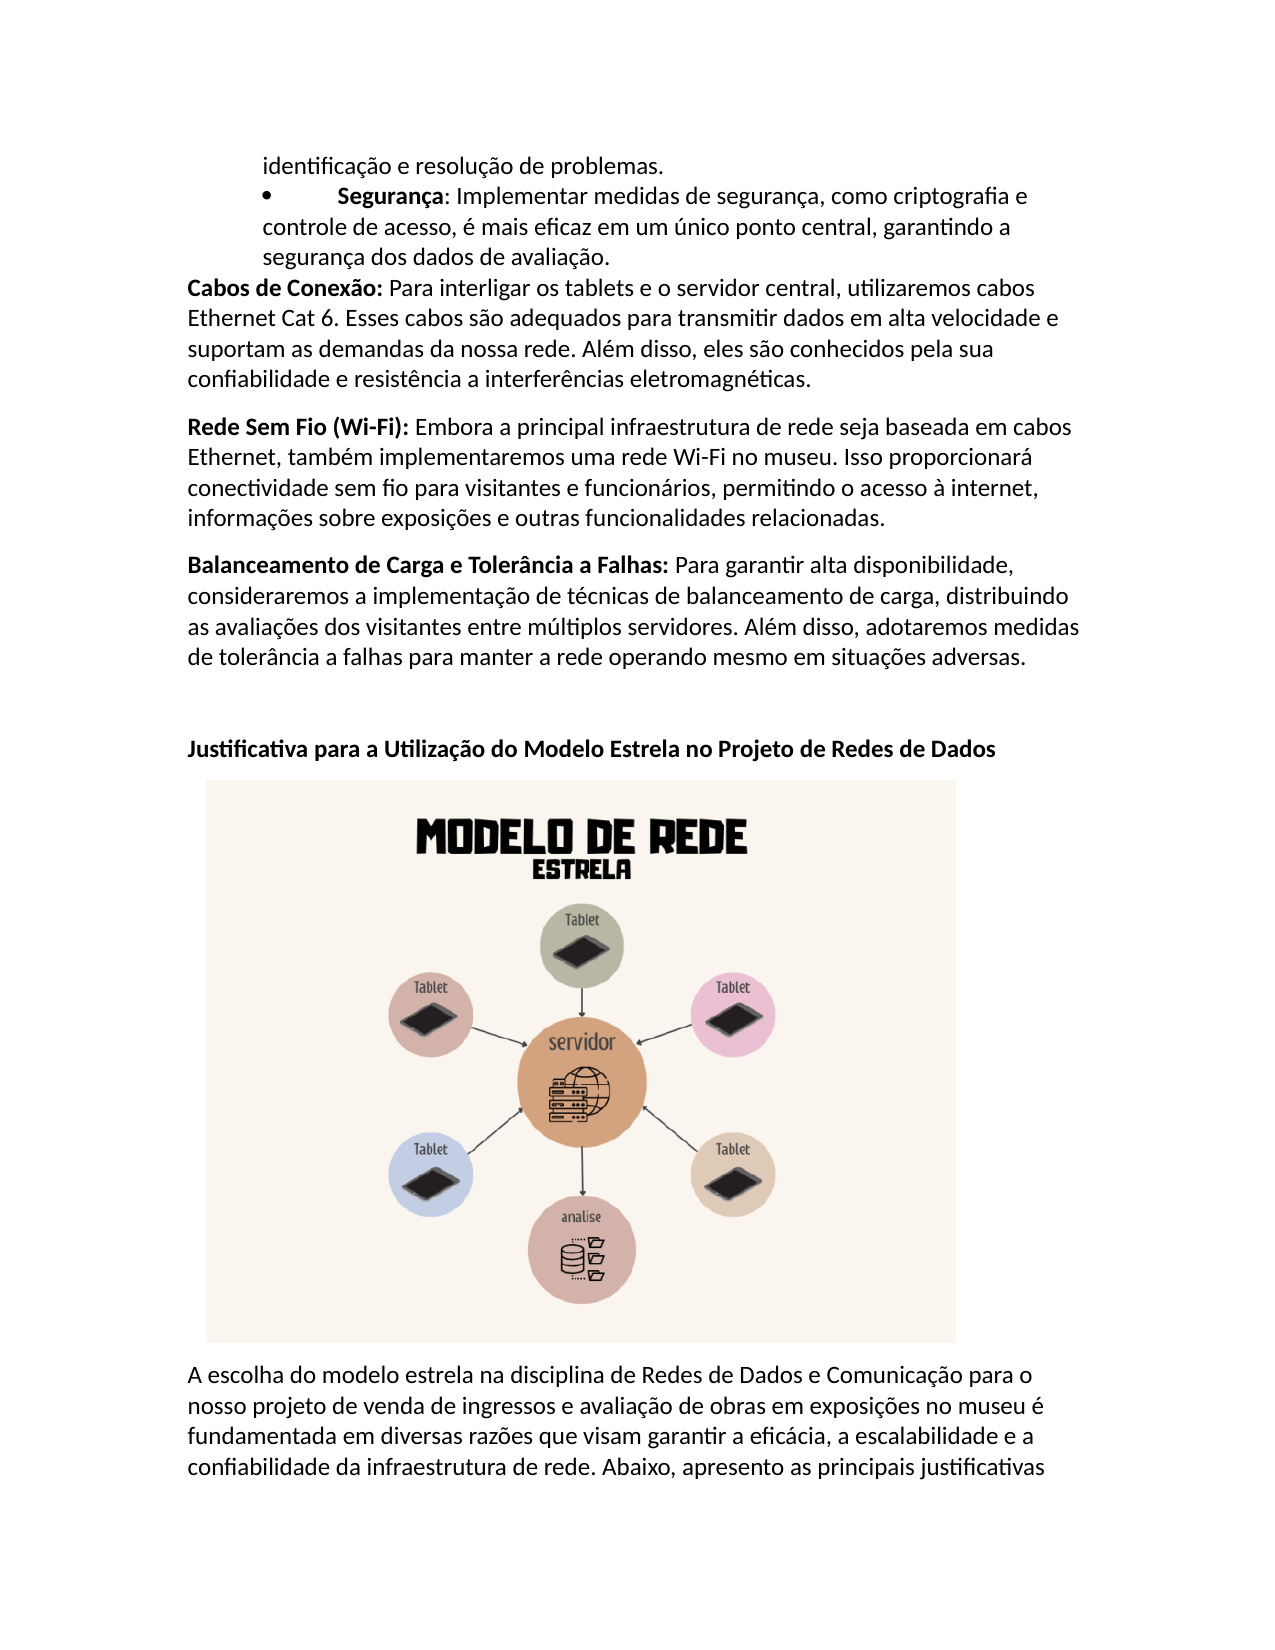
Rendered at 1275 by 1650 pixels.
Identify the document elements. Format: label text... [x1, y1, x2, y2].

text Cabos de Conexão: Para interligar os tablets e o servidor central, utilizaremos cabos Ethernet Cat 6. Esses cabos são adequados para transmitir dados em alta velocidade e suportam as demandas da nossa rede. Além disso, eles são conhecidos pela sua confiabilidade e resistência a interferências eletromagnéticas. [187, 272, 1087, 394]
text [187, 1359, 1087, 1481]
text Balanceamento de Carga e Tolerância a Falhas: Para garantir alta disponibilidade, consideraremos a implementação de técnicas de balanceamento de carga, distribuindo as avaliações dos visitantes entre múltiplos servidores. Além disso, adotaremos medidas de tolerância a falhas para manter a rede operando mesmo em situações adversas. [187, 549, 1087, 672]
text Justificativa para a Utilização do Modelo Estrela no Projeto de Redes de Dados [187, 733, 1087, 763]
text Rede Sem Fio (Wi-Fi): Embora a principal infraestrutura de rede seja baseada em cabos Ethernet, também implementaremos uma rede Wi-Fi no museu. Isso proporcionará conectividade sem fio para visitantes e funcionários, permitindo o acesso à internet, informações sobre exposições e outras funcionalidades relacionadas. [187, 411, 1087, 533]
list Segurança: Implementar medidas de segurança, como criptografia e controle de acesso, é mais eficaz em um único ponto central, garantindo a segurança dos dados de avaliação. [262, 181, 1087, 272]
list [262, 150, 1087, 181]
